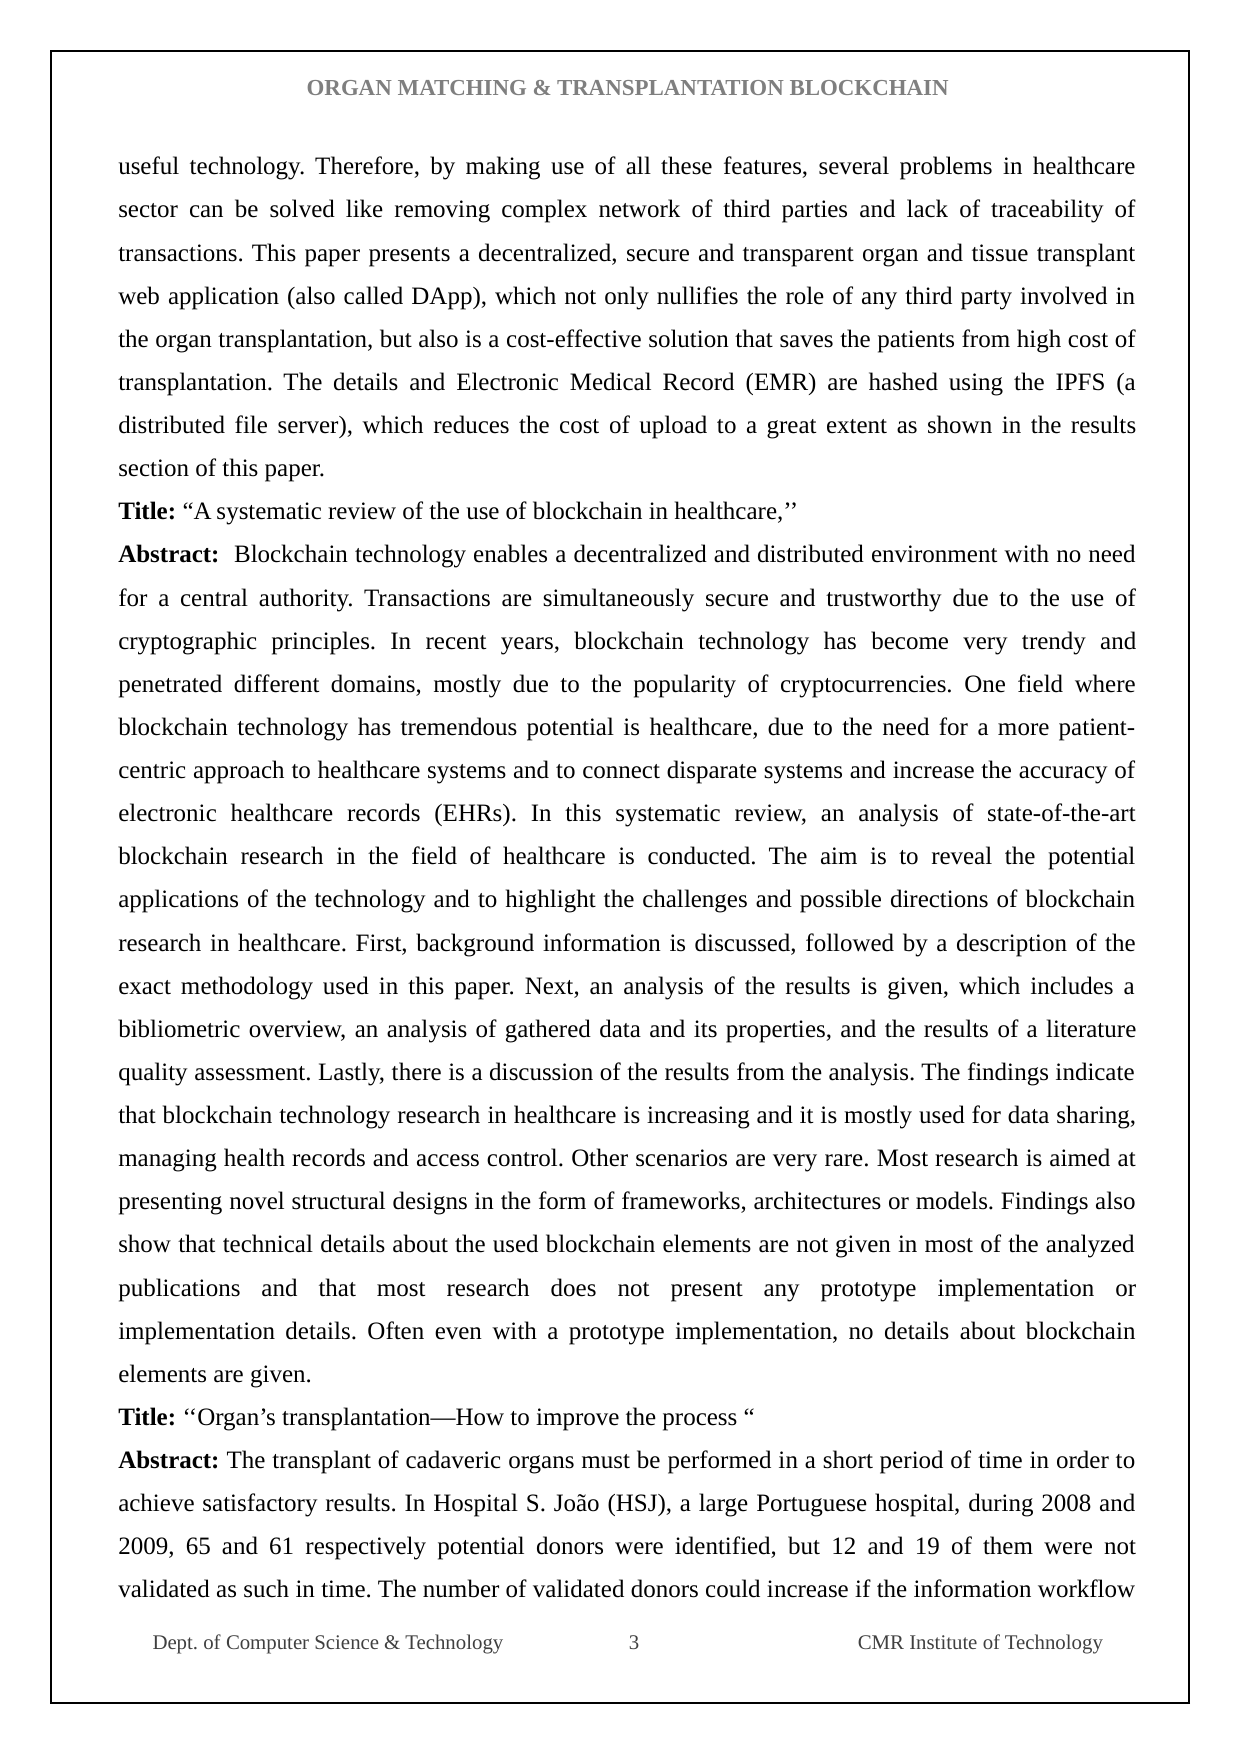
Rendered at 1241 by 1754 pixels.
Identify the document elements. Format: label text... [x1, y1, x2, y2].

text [118, 151, 1137, 482]
text Title: “A systematic review of the use of blockchain in healthcare,’’ [118, 496, 1137, 525]
text Title: ‘‘Organ’s transplantation—How to improve the process “ [118, 1402, 1137, 1431]
text Abstract: Blockchain technology enables a decentralized and distributed environment with no need for a central authority. Transactions are simultaneously secure and trustworthy due to the use of cryptographic principles. In recent years, blockchain technology has become very trendy and penetrated different domains, mostly due to the popularity of cryptocurrencies. One field where blockchain technology has tremendous potential is healthcare, due to the need for a more patient-centric approach to healthcare systems and to connect disparate systems and increase the accuracy of electronic healthcare records (EHRs). In this systematic review, an analysis of state-of-the-art blockchain research in the field of healthcare is conducted. The aim is to reveal the potential applications of the technology and to highlight the challenges and possible directions of blockchain research in healthcare. First, background information is discussed, followed by a description of the exact methodology used in this paper. Next, an analysis of the results is given, which includes a bibliometric overview, an analysis of gathered data and its properties, and the results of a literature quality assessment. Lastly, there is a discussion of the results from the analysis. The findings indicate that blockchain technology research in healthcare is increasing and it is mostly used for data sharing, managing health records and access control. Other scenarios are very rare. Most research is aimed at presenting novel structural designs in the form of frameworks, architectures or models. Findings also show that technical details about the used blockchain elements are not given in most of the analyzed publications and that most research does not present any prototype implementation or implementation details. Often even with a prototype implementation, no details about blockchain elements are given. [118, 539, 1137, 1388]
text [118, 1445, 1137, 1603]
